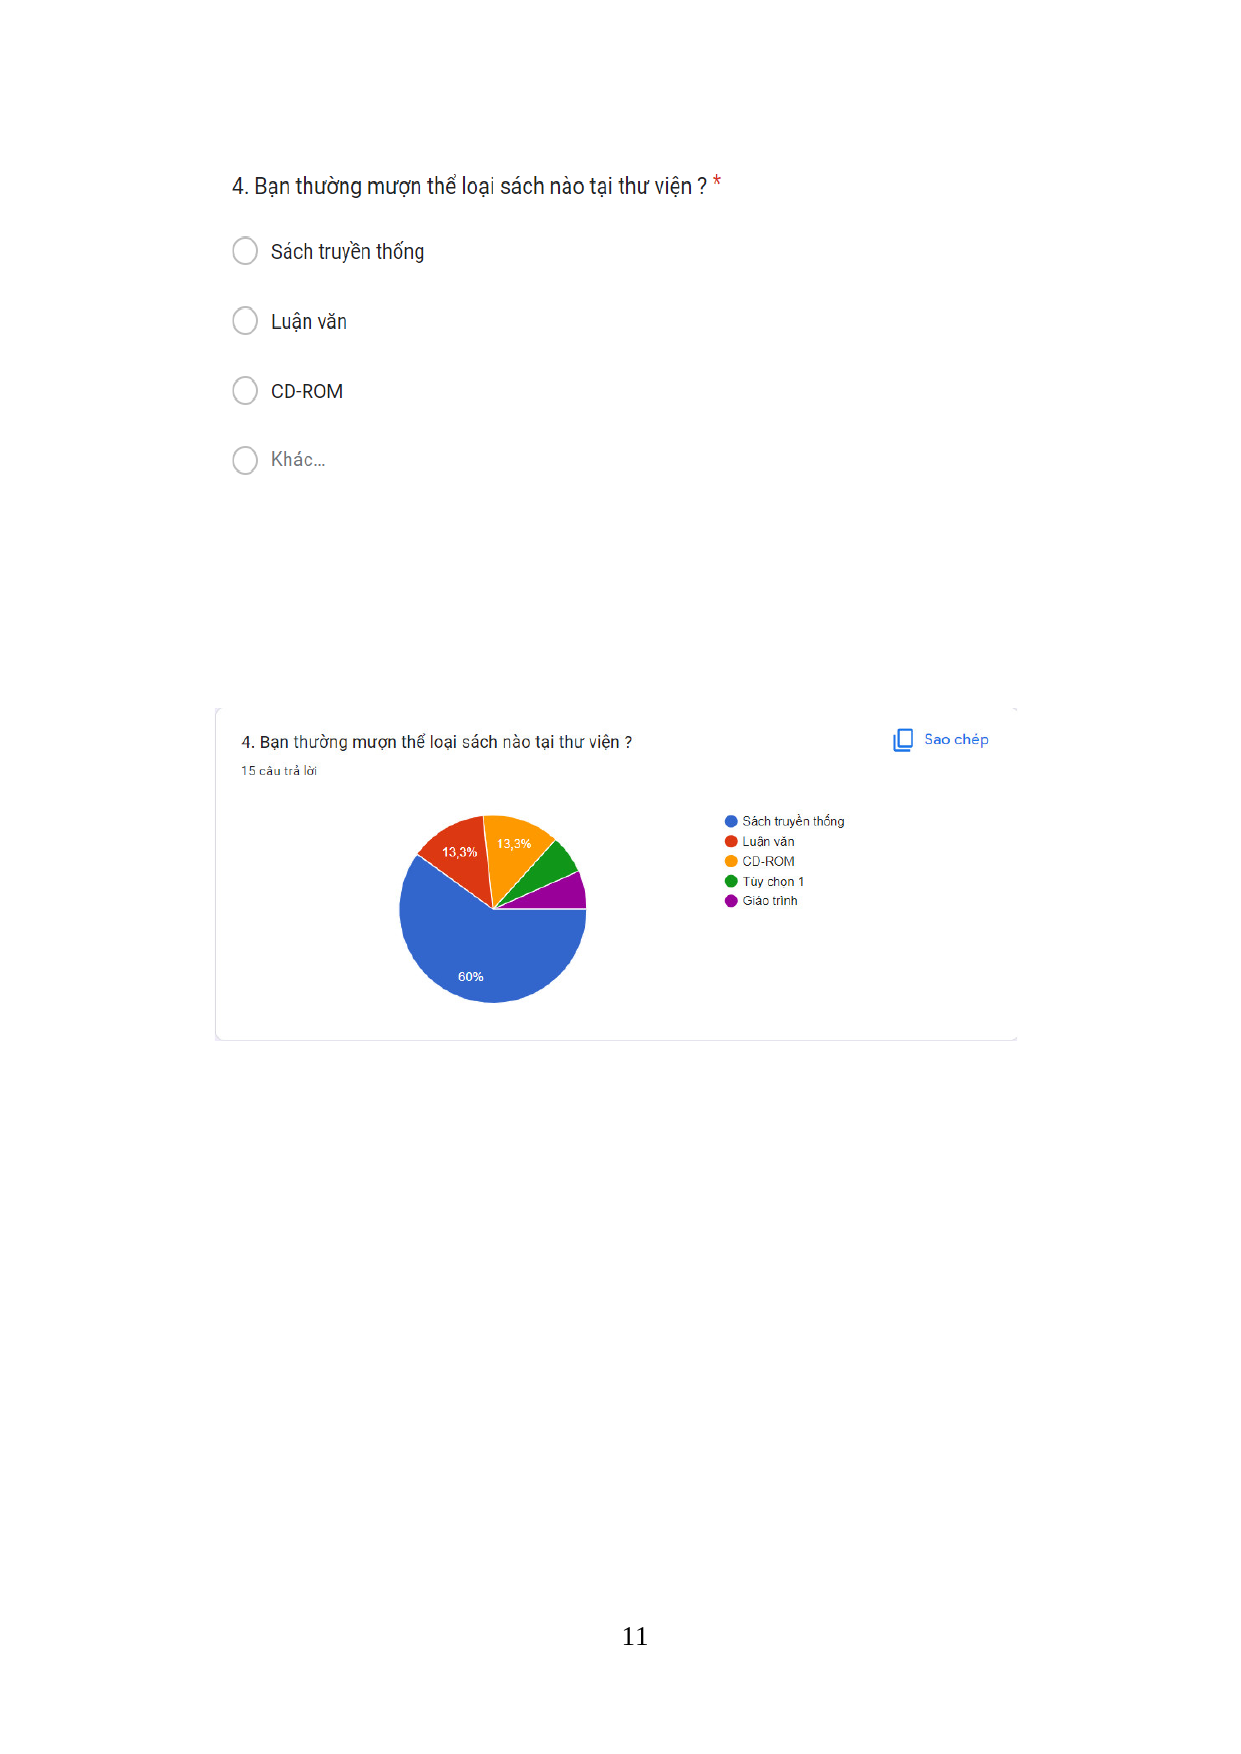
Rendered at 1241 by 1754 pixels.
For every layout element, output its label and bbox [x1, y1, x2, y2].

picture [214, 708, 1018, 1041]
picture [214, 147, 1069, 508]
